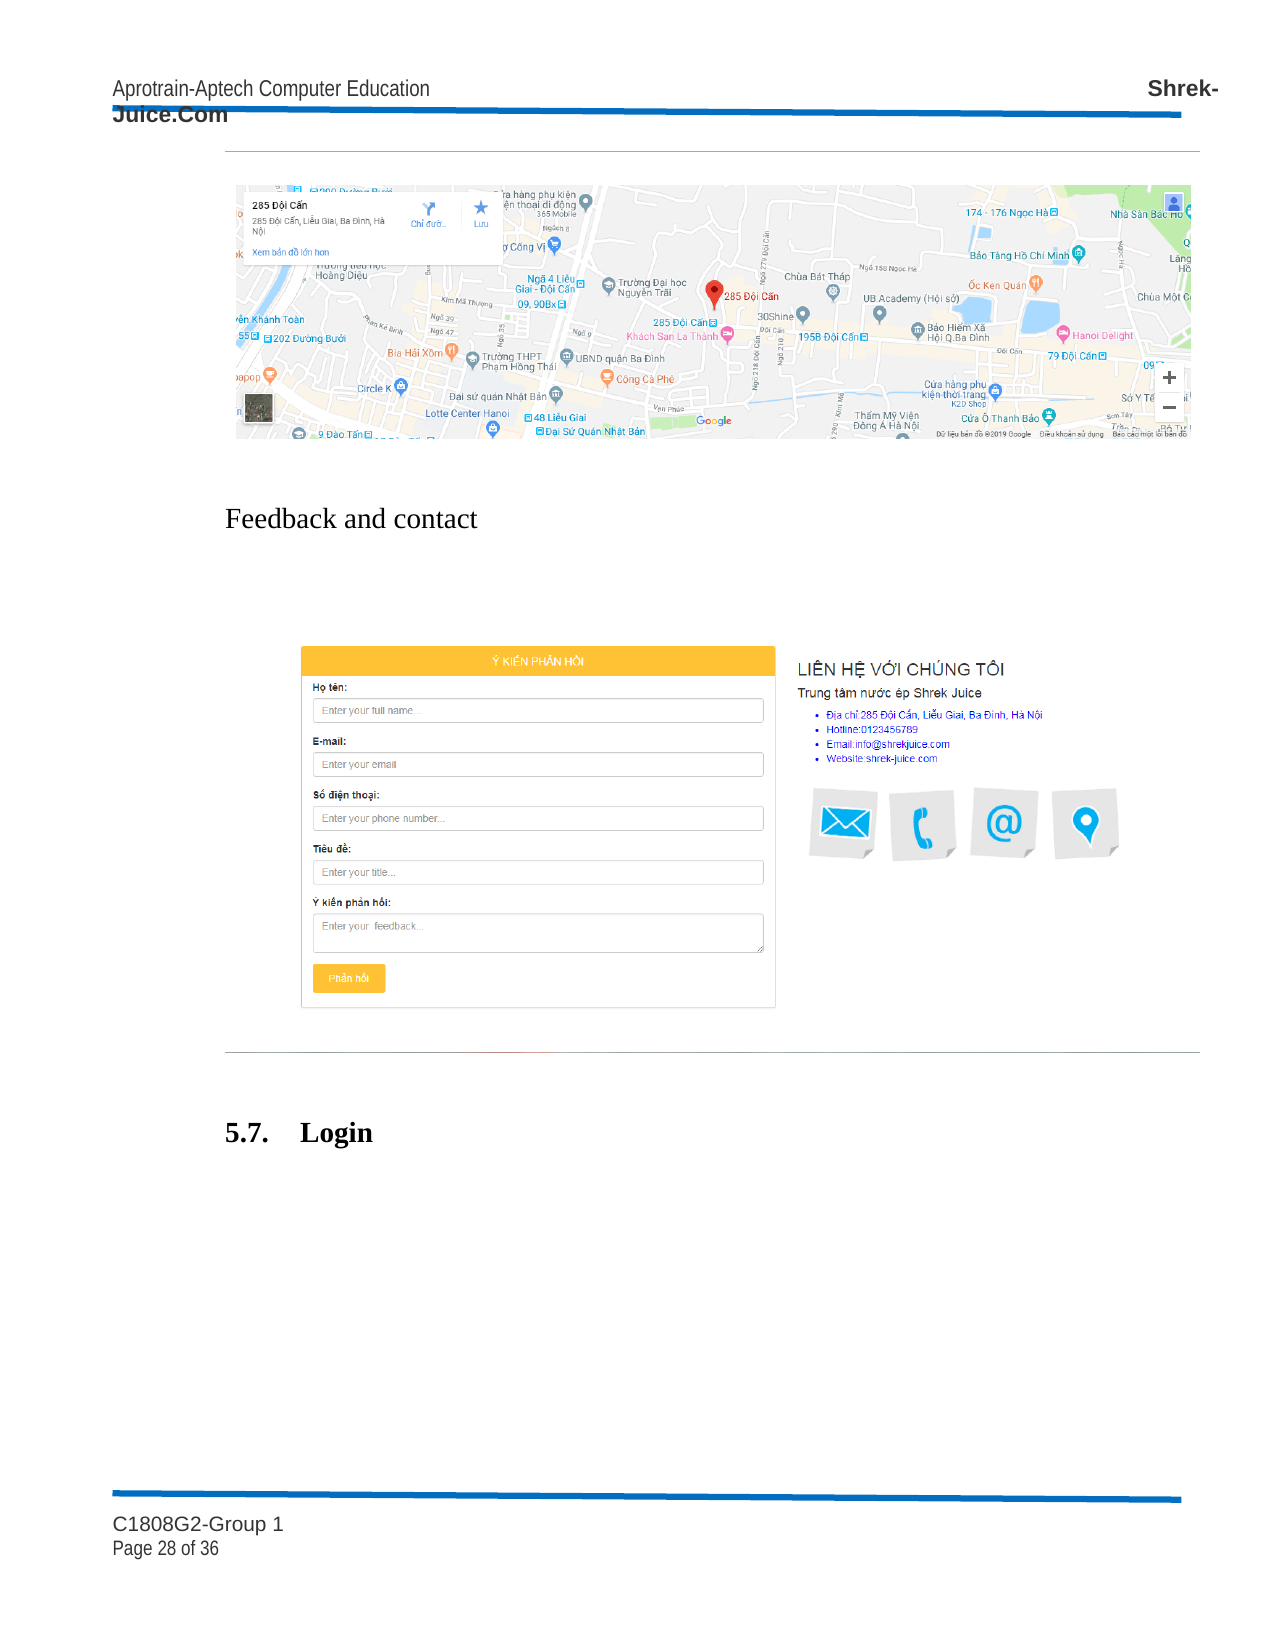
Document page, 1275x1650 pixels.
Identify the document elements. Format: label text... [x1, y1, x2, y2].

picture [225, 150, 1200, 439]
list Login [225, 1115, 1106, 1149]
picture [225, 601, 1200, 1053]
text Feedback and contact [225, 501, 1106, 534]
